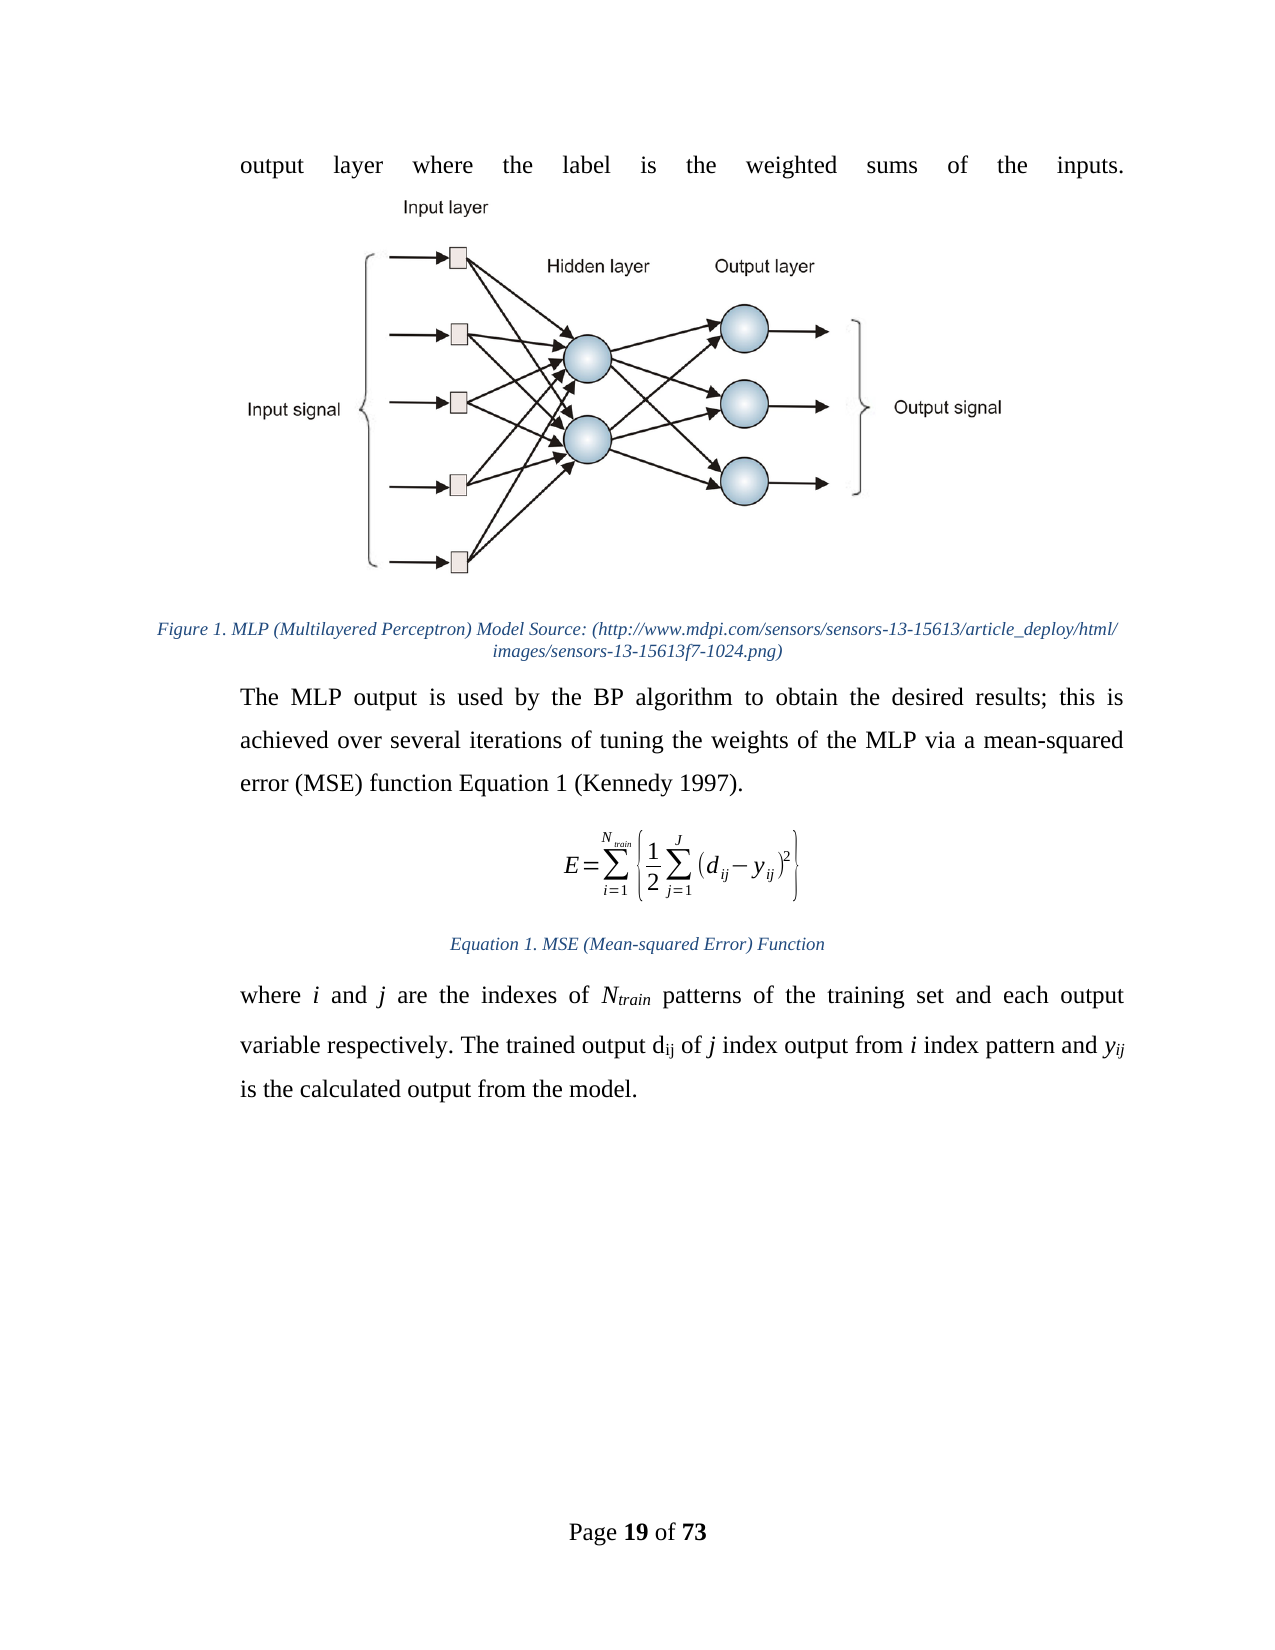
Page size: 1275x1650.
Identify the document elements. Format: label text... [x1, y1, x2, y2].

text Figure 1. MLP (Multilayered Perceptron) Model Source: (http://www.mdpi.com/sensors/sensors-13-15613/article_deploy/html/images/sensors-13-15613f7-1024.png) [150, 618, 1125, 661]
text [240, 150, 1125, 587]
text where i and j are the indexes of Ntrain patterns of the training set and each output variable respectively. The trained output dij of j index output from i index pattern and yij is the calculated output from the model. [240, 976, 1125, 1103]
text Equation 1. MSE (Mean-squared Error) Function [150, 933, 1125, 955]
picture [240, 193, 1007, 582]
text The MLP output is used by the BP algorithm to obtain the desired results; this is achieved over several iterations of tuning the weights of the MLP via a mean-squared error (MSE) function Equation 1 (Kennedy 1997). [240, 682, 1125, 797]
